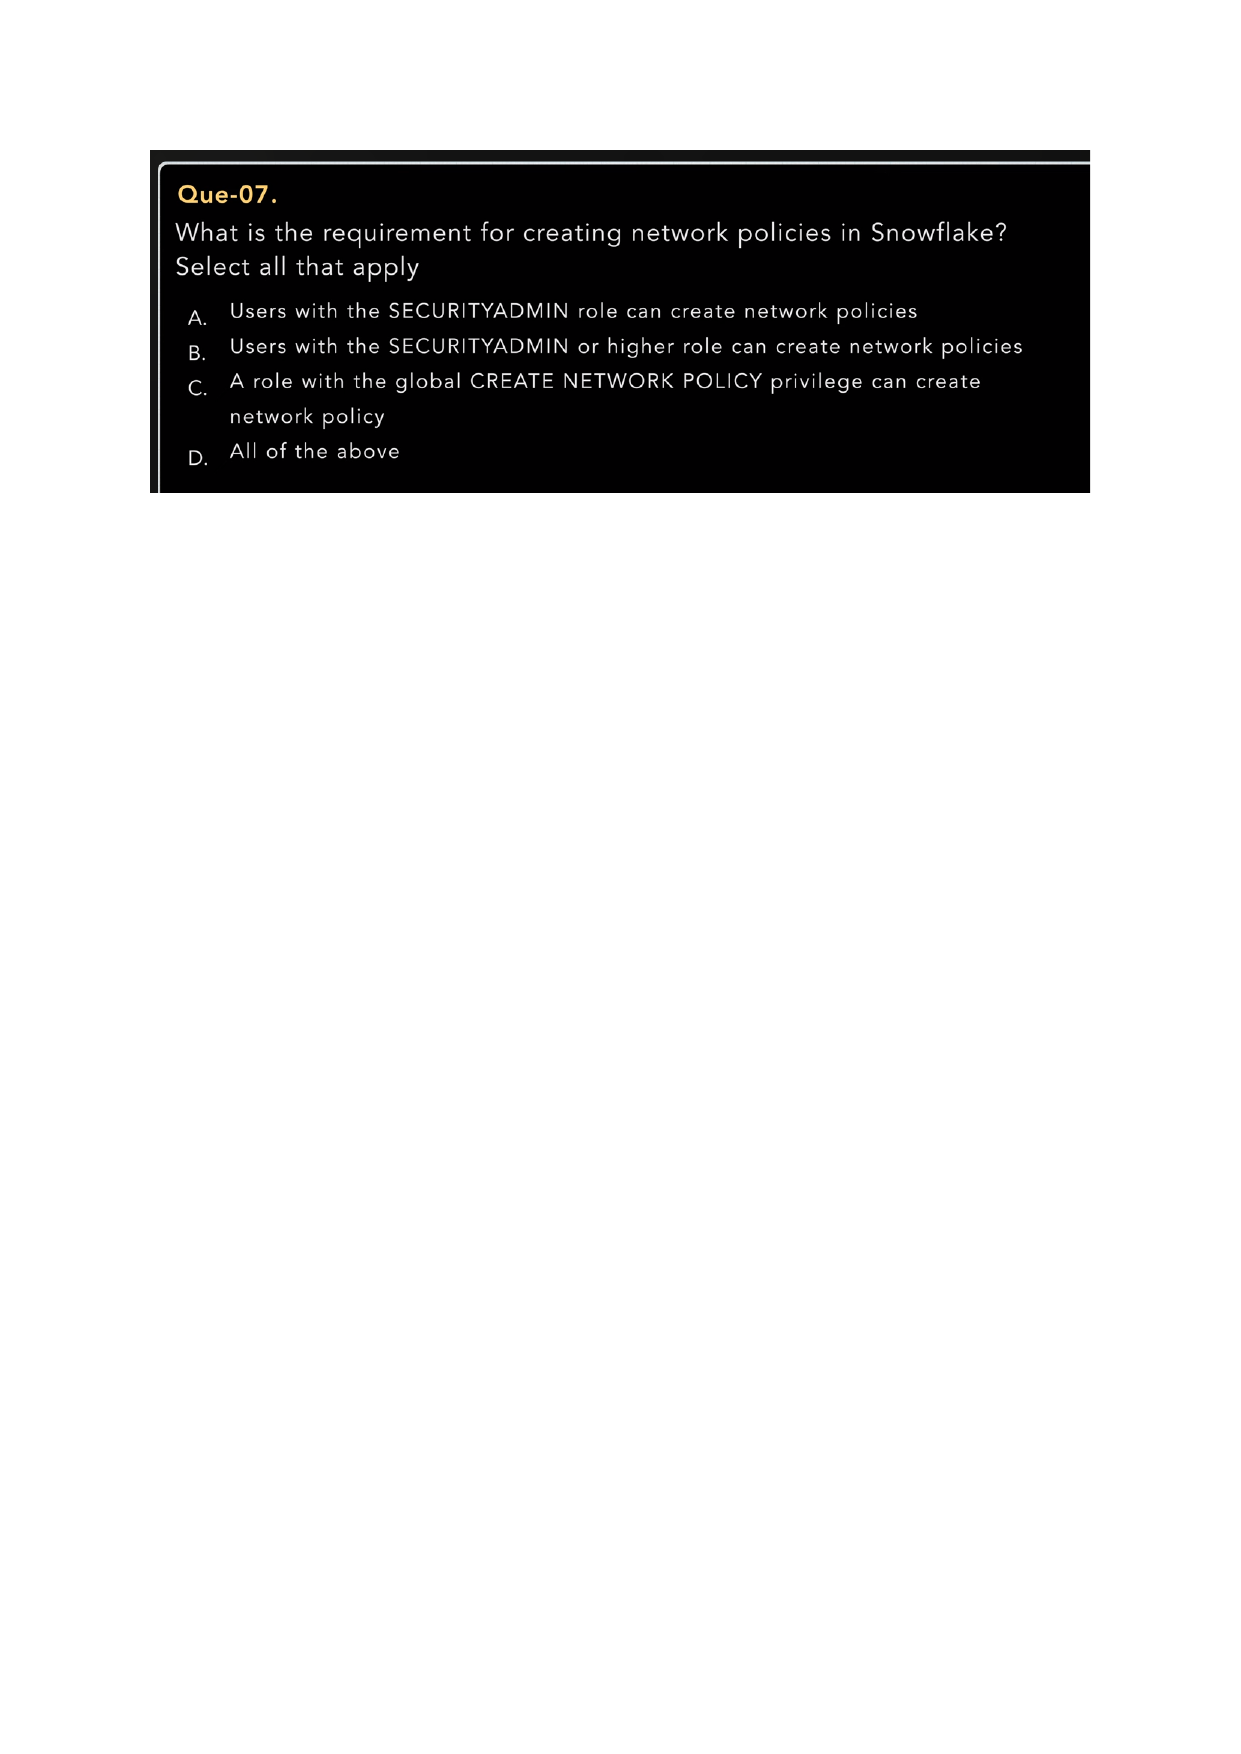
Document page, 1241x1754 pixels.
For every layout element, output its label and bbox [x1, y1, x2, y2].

picture [150, 150, 1091, 493]
